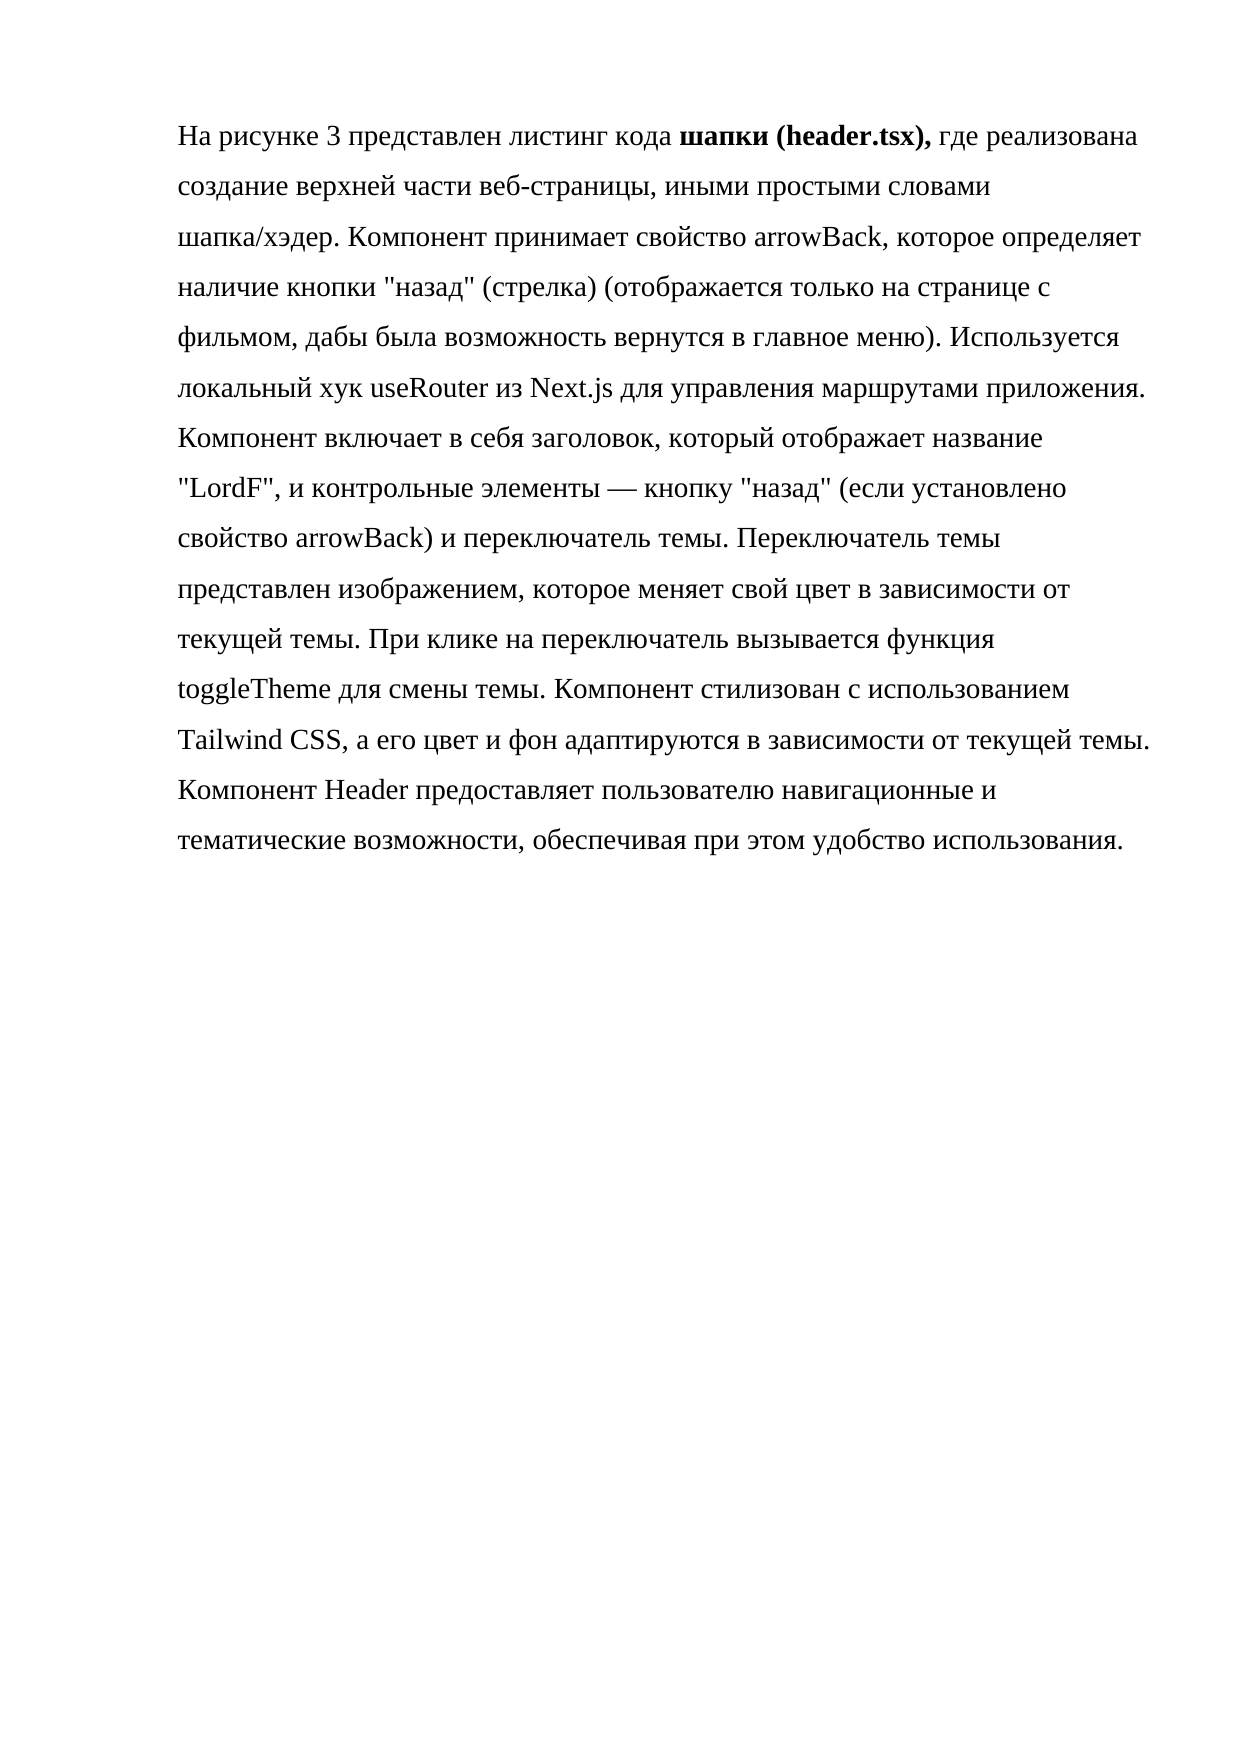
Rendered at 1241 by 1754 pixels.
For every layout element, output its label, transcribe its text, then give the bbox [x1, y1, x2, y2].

text На рисунке 3 представлен листинг кода шапки (header.tsx), где реализована создание верхней части веб-страницы, иными простыми словами шапка/хэдер. Компонент принимает свойство arrowBack, которое определяет наличие кнопки "назад" (стрелка) (отображается только на странице с фильмом, дабы была возможность вернутся в главное меню). Используется локальный хук useRouter из Next.js для управления маршрутами приложения. Компонент включает в себя заголовок, который отображает название "LordF", и контрольные элементы — кнопку "назад" (если установлено свойство arrowBack) и переключатель темы. Переключатель темы представлен изображением, которое меняет свой цвет в зависимости от текущей темы. При клике на переключатель вызывается функция toggleTheme для смены темы. Компонент стилизован с использованием Tailwind CSS, а его цвет и фон адаптируются в зависимости от текущей темы. Компонент Header предоставляет пользователю навигационные и тематические возможности, обеспечивая при этом удобство использования. [177, 118, 1152, 856]
